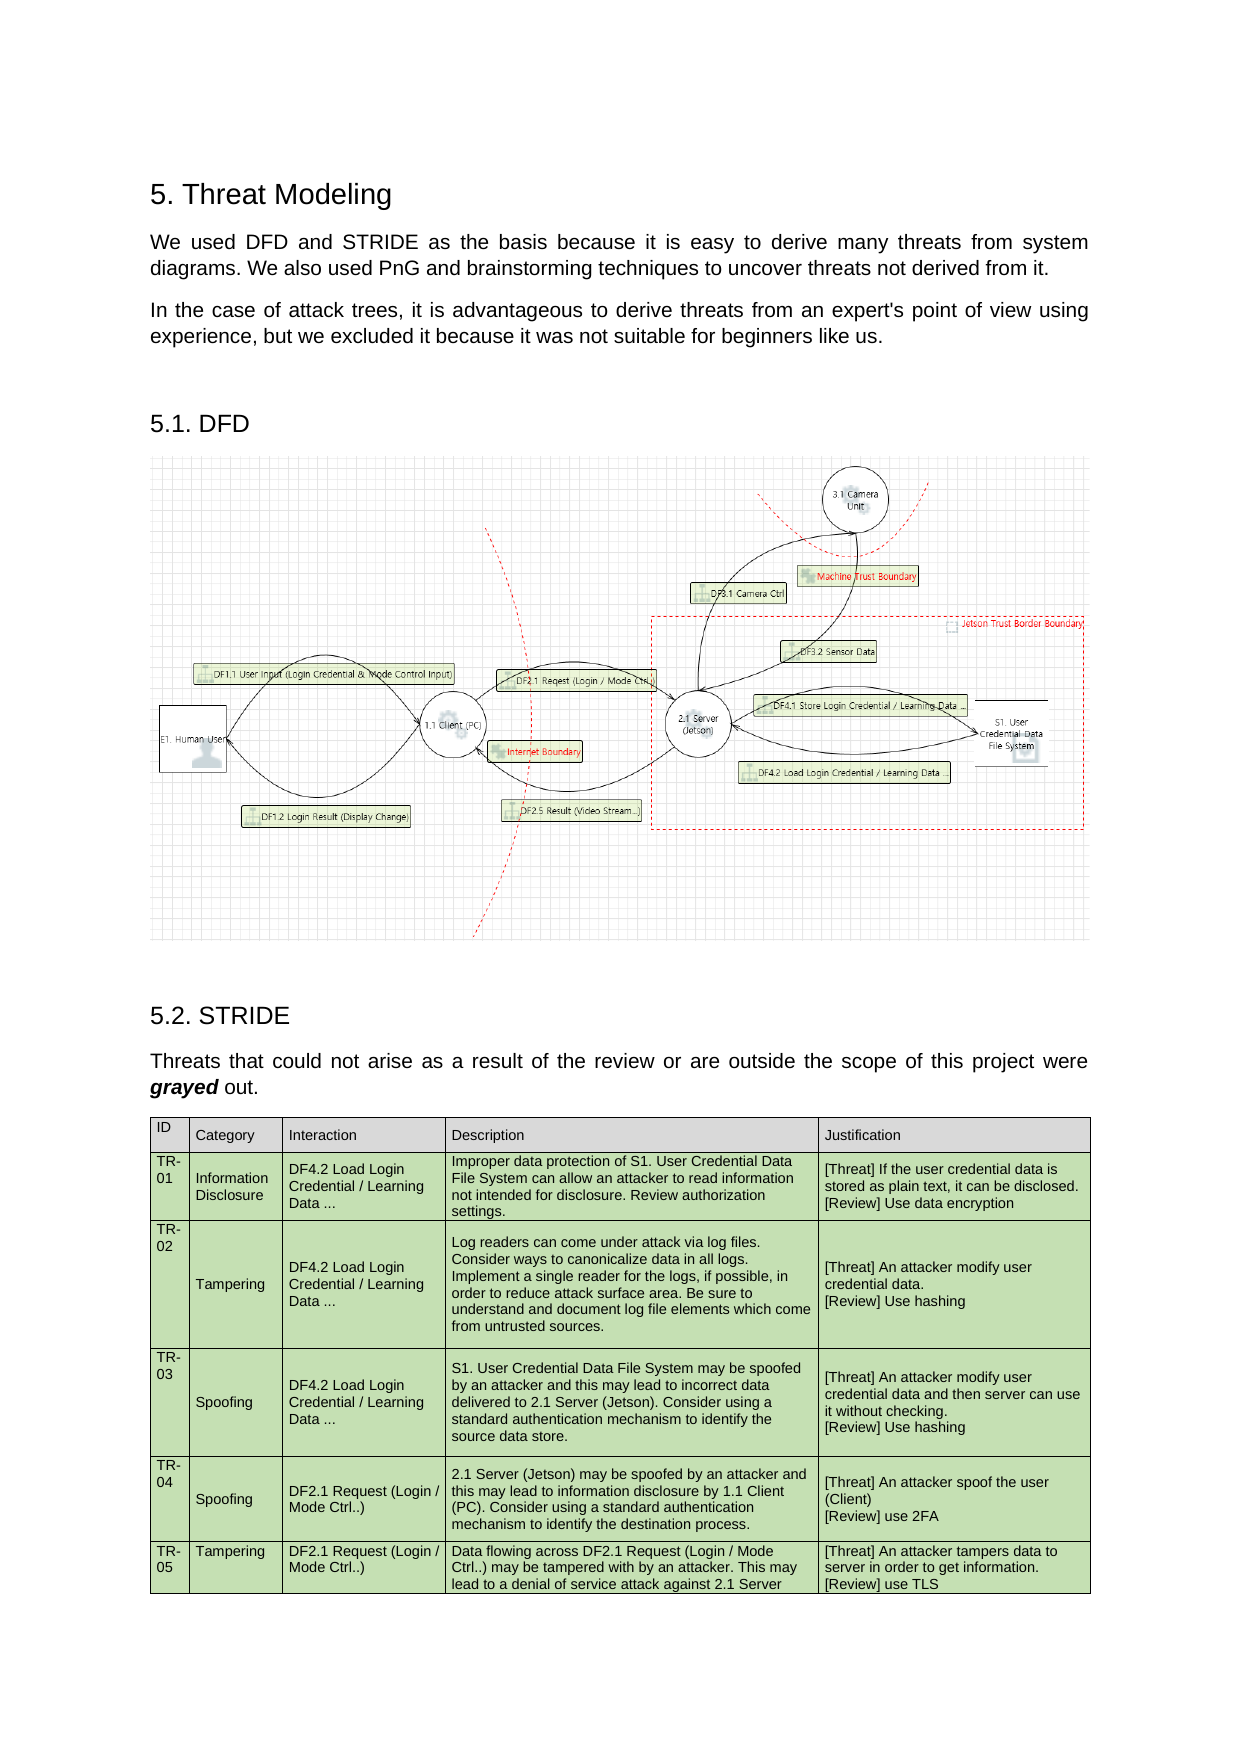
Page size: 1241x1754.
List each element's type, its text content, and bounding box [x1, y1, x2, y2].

table_cell TR-01 [151, 1153, 189, 1220]
table_header Justification [819, 1118, 1090, 1152]
table_cell Tampering [190, 1542, 282, 1593]
subtitle 5.2. STRIDE [150, 1001, 1090, 1030]
table_cell DF4.2 Load Login Credential / Learning Data ... [283, 1153, 445, 1220]
table_cell S1. User Credential Data File System may be spoofed by an attacker and this may lead to incorrect data delivered to 2.1 Server (Jetson). Consider using a standard authentication mechanism to identify the source data store. [446, 1349, 818, 1456]
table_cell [283, 1542, 445, 1593]
table_cell TR-02 [151, 1221, 189, 1348]
table_cell TR-05 [151, 1542, 189, 1593]
table_cell Spoofing [190, 1349, 282, 1456]
table_cell TR-04 [151, 1457, 189, 1541]
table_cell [446, 1542, 818, 1593]
table_cell Improper data protection of S1. User Credential Data File System can allow an attacker to read information not intended for disclosure. Review authorization settings. [446, 1153, 818, 1220]
text We used DFD and STRIDE as the basis because it is easy to derive many threats from system diagrams. We also used PnG and brainstorming techniques to uncover threats not derived from it. [150, 230, 1090, 280]
table_cell DF2.1 Request (Login / Mode Ctrl..) [283, 1457, 445, 1541]
table_cell [Threat] An attacker spoof the user (Client) [Review] use 2FA [819, 1457, 1090, 1541]
picture [150, 456, 1090, 941]
table_header Description [446, 1118, 818, 1152]
table_cell 2.1 Server (Jetson) may be spoofed by an attacker and this may lead to information disclosure by 1.1 Client (PC). Consider using a standard authentication mechanism to identify the destination process. [446, 1457, 818, 1541]
table_cell [Threat] If the user credential data is stored as plain text, it can be disclosed. [Review] Use data encryption [819, 1153, 1090, 1220]
text Threats that could not arise as a result of the review or are outside the scope of this project were grayed out. [150, 1049, 1090, 1099]
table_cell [819, 1542, 1090, 1593]
table_cell Information Disclosure [190, 1153, 282, 1220]
table_header Category [190, 1118, 282, 1152]
table_cell DF4.2 Load Login Credential / Learning Data ... [283, 1349, 445, 1456]
table_cell Tampering [190, 1221, 282, 1348]
table_header Interaction [283, 1118, 445, 1152]
table_header ID [151, 1118, 189, 1152]
table_cell [Threat] An attacker modify user credential data. [Review] Use hashing [819, 1221, 1090, 1348]
table_cell DF4.2 Load Login Credential / Learning Data ... [283, 1221, 445, 1348]
subtitle 5.1. DFD [150, 409, 1090, 438]
table_cell TR-03 [151, 1349, 189, 1456]
subtitle 5. Threat Modeling [150, 177, 1090, 211]
table_cell Log readers can come under attack via log files. Consider ways to canonicalize data in all logs. Implement a single reader for the logs, if possible, in order to reduce attack surface area. Be sure to understand and document log file elements which come from untrusted sources. [446, 1221, 818, 1348]
table_cell [Threat] An attacker modify user credential data and then server can use it without checking. [Review] Use hashing [819, 1349, 1090, 1456]
text In the case of attack trees, it is advantageous to derive threats from an expert's point of view using experience, but we excluded it because it was not suitable for beginners like us. [150, 298, 1090, 348]
table_cell Spoofing [190, 1457, 282, 1541]
